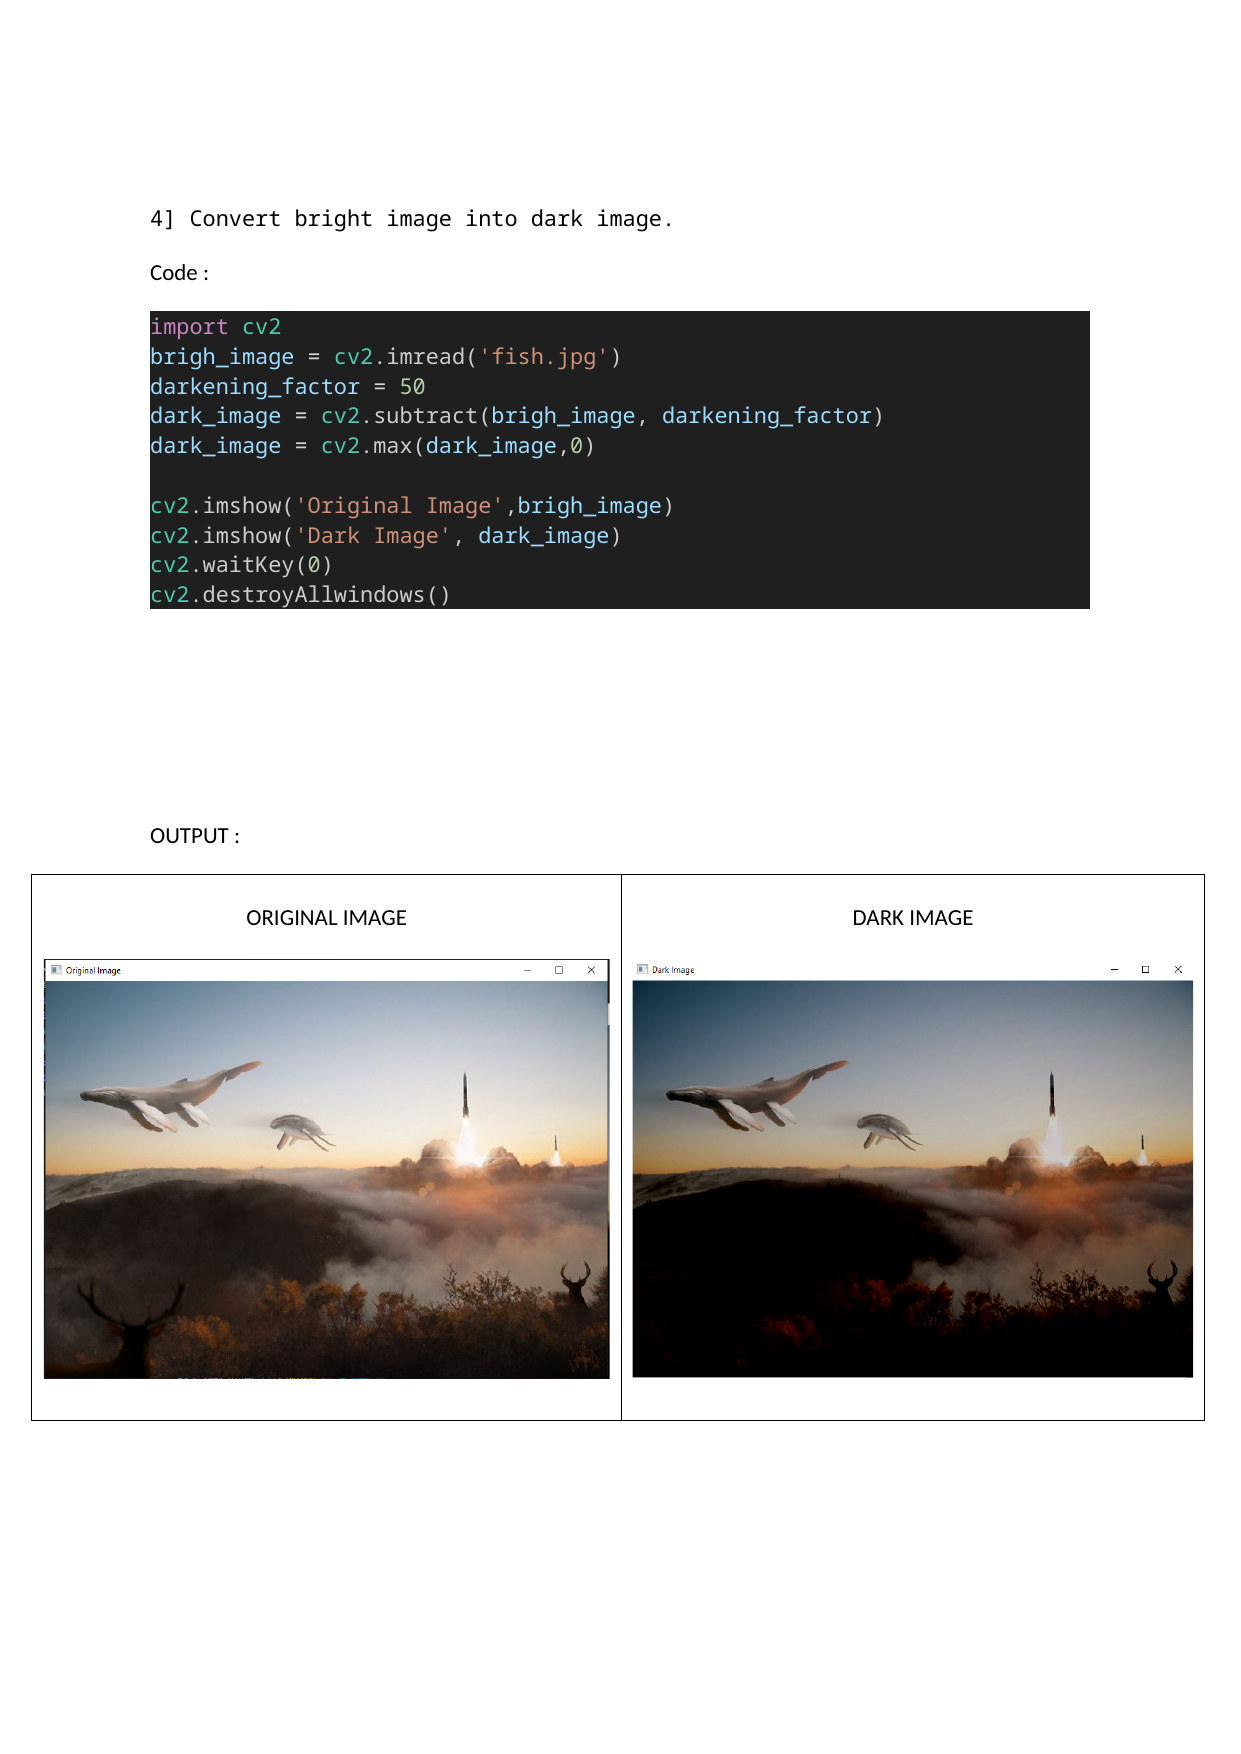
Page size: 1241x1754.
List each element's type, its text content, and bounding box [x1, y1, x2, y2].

text cv2.destroyAllwindows() [150, 579, 1090, 609]
table_header DARK IMAGE [622, 875, 1204, 1420]
picture [43, 959, 610, 1379]
text darkening_factor = 50 [150, 371, 1090, 400]
text cv2.imshow('Dark Image', dark_image) [150, 519, 1090, 549]
text brigh_image = cv2.imread('fish.jpg') [150, 341, 1090, 371]
text dark_image = cv2.subtract(brigh_image, darkening_factor) [150, 400, 1090, 430]
text cv2.imshow('Original Image',brigh_image) [150, 490, 1090, 519]
text import cv2 [150, 311, 1090, 341]
text OUTPUT : [150, 821, 1090, 849]
text cv2.waitKey(0) [150, 549, 1090, 579]
picture [632, 959, 1194, 1378]
table_header ORIGINAL IMAGE [32, 875, 621, 1420]
text Code : [150, 258, 1090, 286]
text 4] Convert bright image into dark image. [150, 203, 1090, 233]
text dark_image = cv2.max(dark_image,0) [150, 430, 1090, 460]
